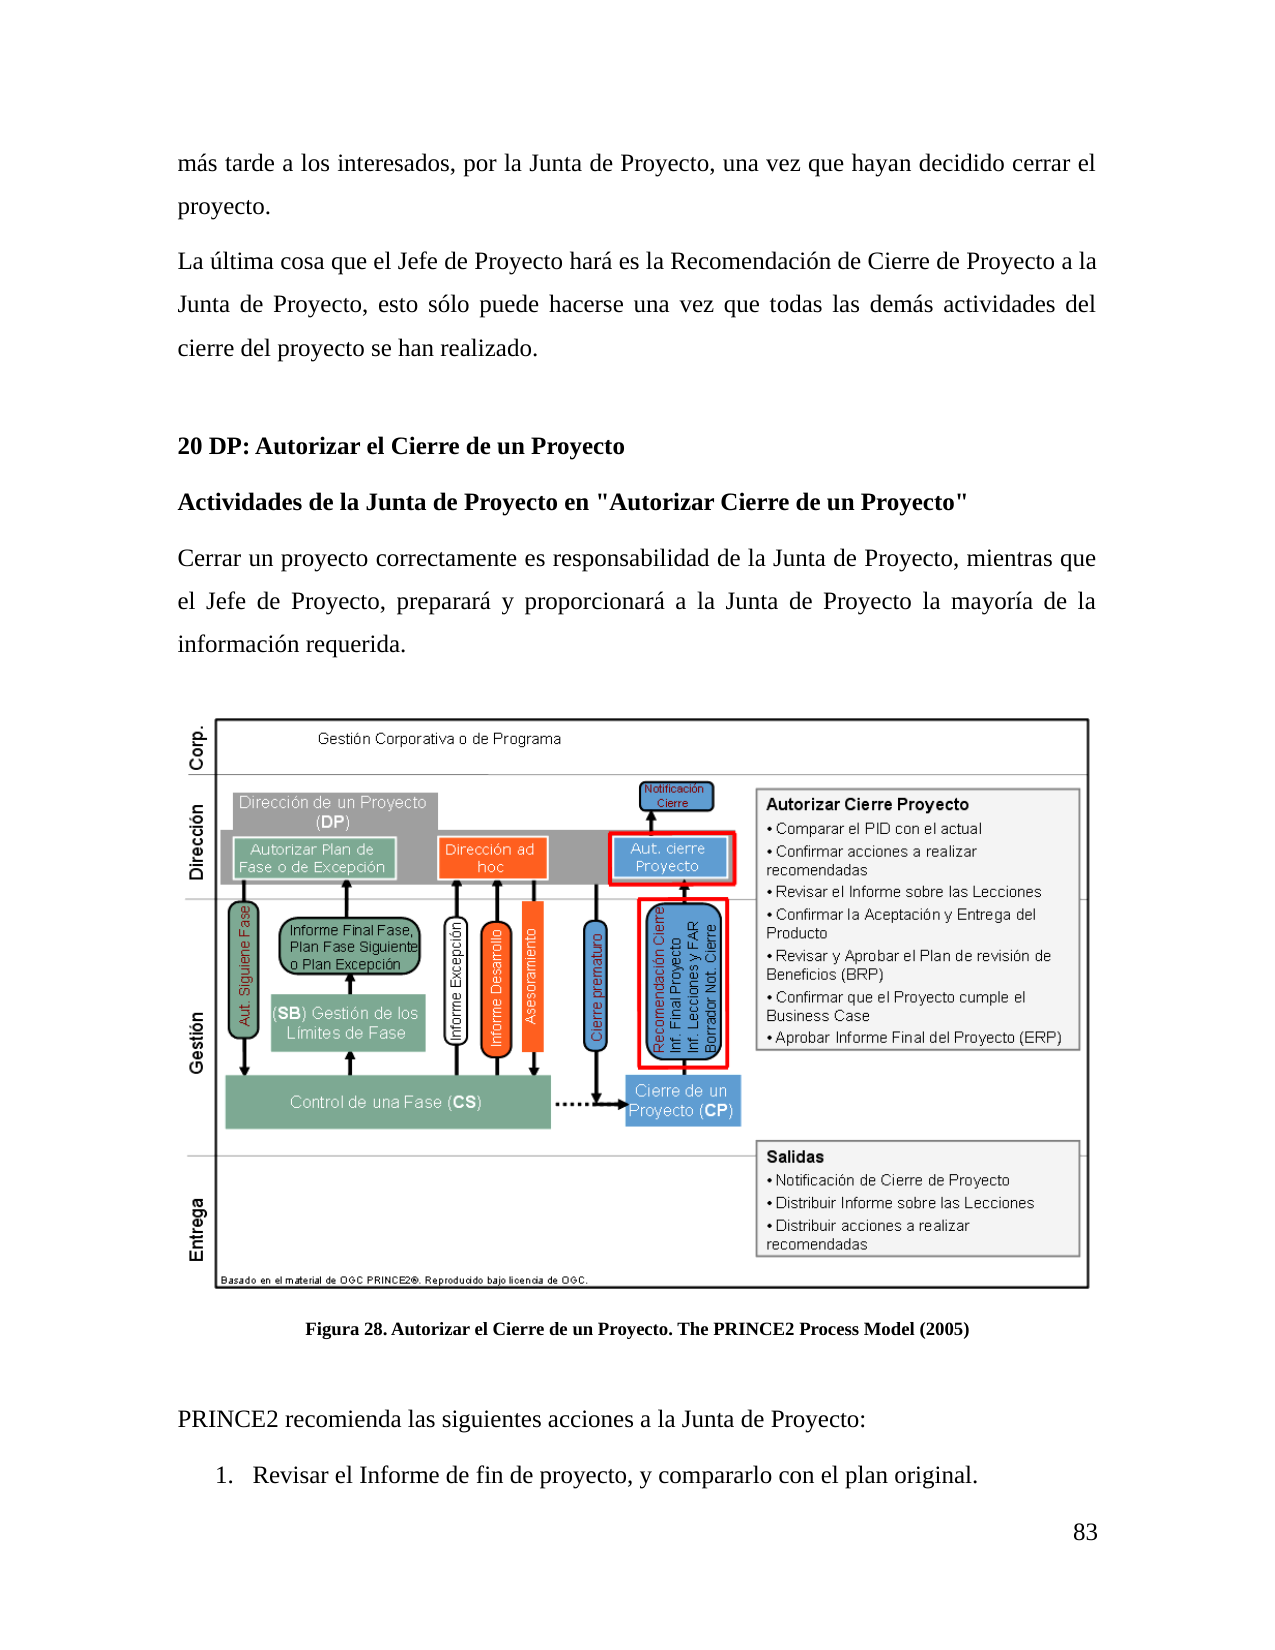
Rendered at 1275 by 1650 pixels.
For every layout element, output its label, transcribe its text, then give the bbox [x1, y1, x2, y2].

text Actividades de la Junta de Proyecto en "Autorizar Cierre de un Proyecto" [177, 487, 1098, 516]
text Cerrar un proyecto correctamente es responsabilidad de la Junta de Proyecto, mientras que el Jefe de Proyecto, preparará y proporcionará a la Junta de Proyecto la mayoría de la información requerida. [177, 543, 1098, 658]
text La última cosa que el Jefe de Proyecto hará es la Recomendación de Cierre de Proyecto a la Junta de Proyecto, esto sólo puede hacerse una vez que todas las demás actividades del cierre del proyecto se han realizado. [177, 246, 1098, 361]
list Revisar el Informe de fin de proyecto, y compararlo con el plan original. [215, 1460, 1098, 1488]
text PRINCE2 recomienda las siguientes acciones a la Junta de Proyecto: [177, 1404, 1098, 1433]
text 20 DP: Autorizar el Cierre de un Proyecto [177, 431, 1098, 460]
text Figura 28. Autorizar el Cierre de un Proyecto. The PRINCE2 Process Model (2005) [177, 1318, 1098, 1340]
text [177, 148, 1098, 219]
